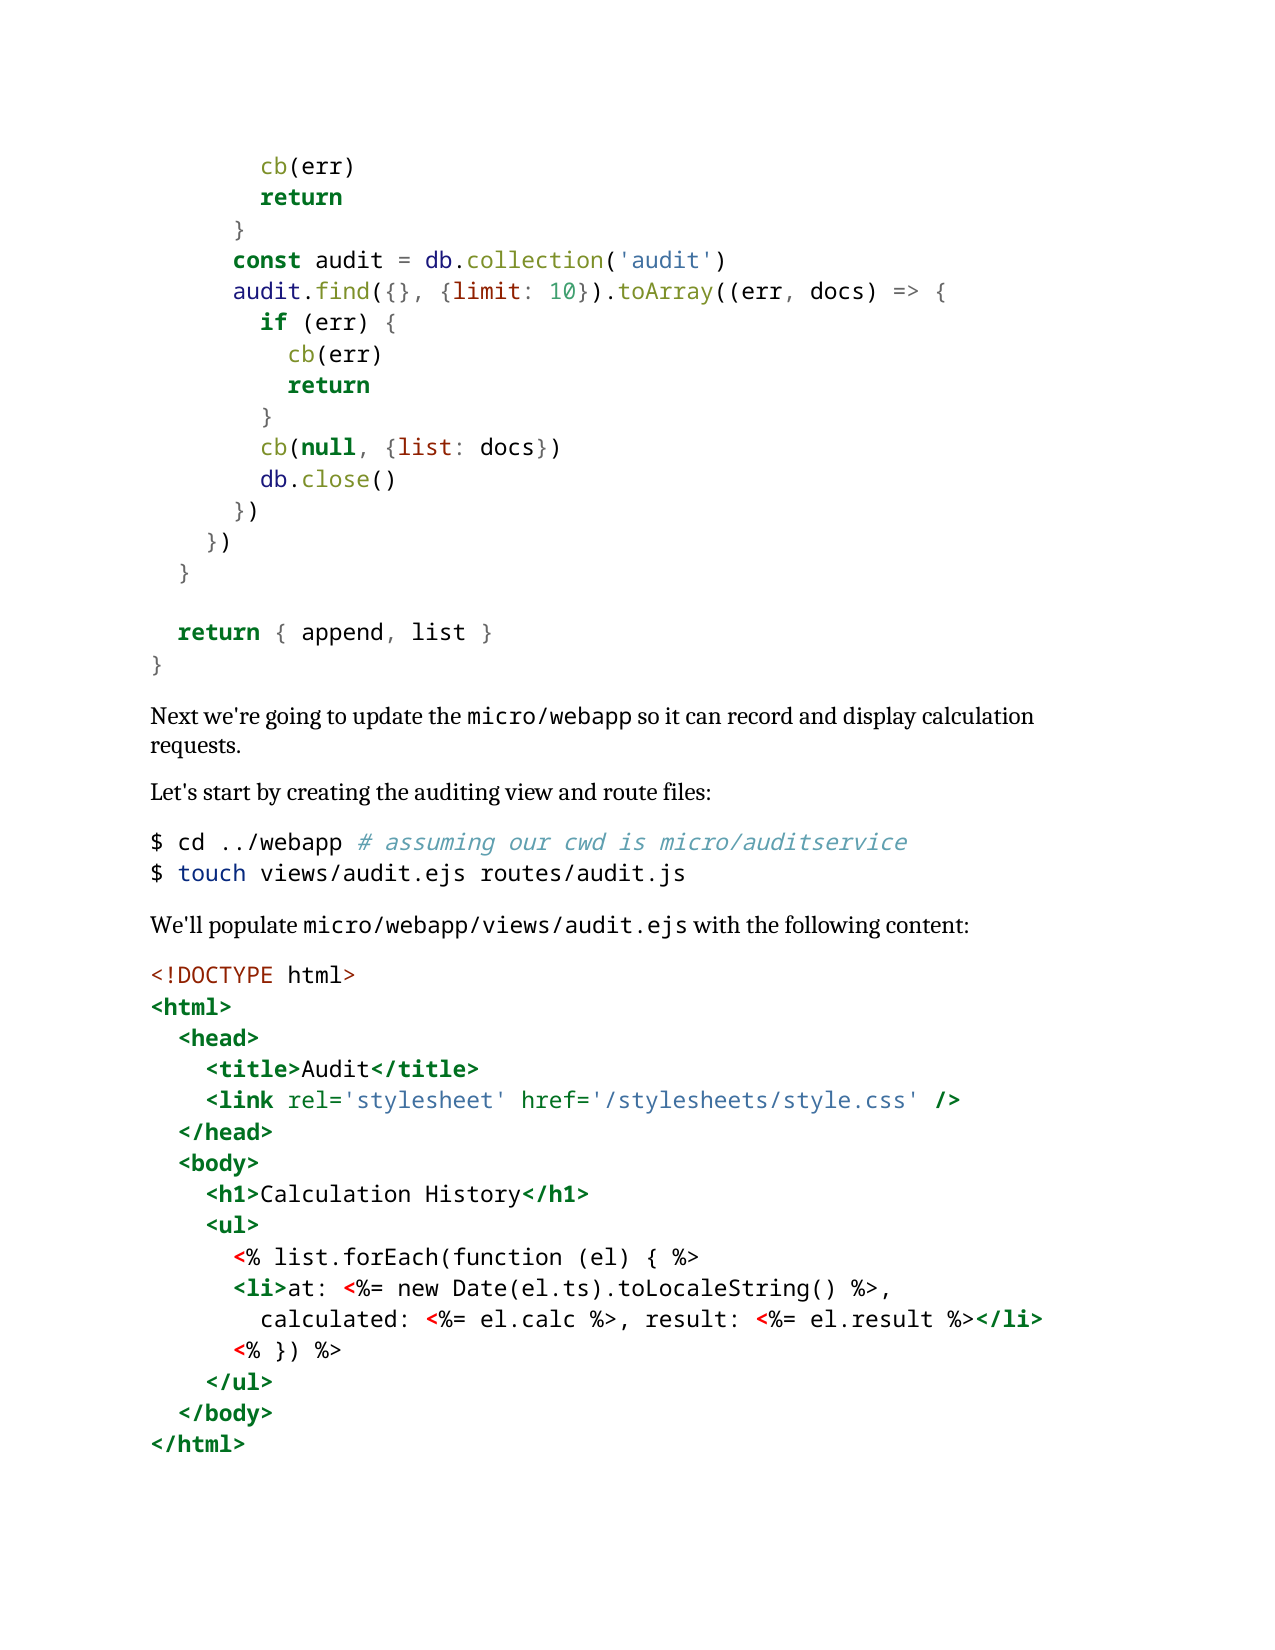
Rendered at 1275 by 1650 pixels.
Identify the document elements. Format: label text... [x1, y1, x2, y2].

text <!DOCTYPE html> <html> <head> <title>Audit</title> <link rel='stylesheet' href='/stylesheets/style.css' /> </head> <body> <h1>Calculation History</h1> <ul> <% list.forEach(function (el) { %> <li>at: <%= new Date(el.ts).toLocaleString() %>, calculated: <%= el.calc %>, result: <%= el.result %></li> <% }) %> </ul> </body> </html> [150, 959, 1125, 1459]
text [150, 150, 1125, 679]
text Next we're going to update the micro/webapp so it can record and display calculation requests. [150, 699, 1125, 759]
text Let's start by creating the auditing view and route files: [150, 778, 1125, 807]
text We'll populate micro/webapp/views/audit.ejs with the following content: [150, 909, 1125, 940]
text $ cd ../webapp # assuming our cwd is micro/auditservice $ touch views/audit.ejs routes/audit.js [150, 826, 1125, 888]
